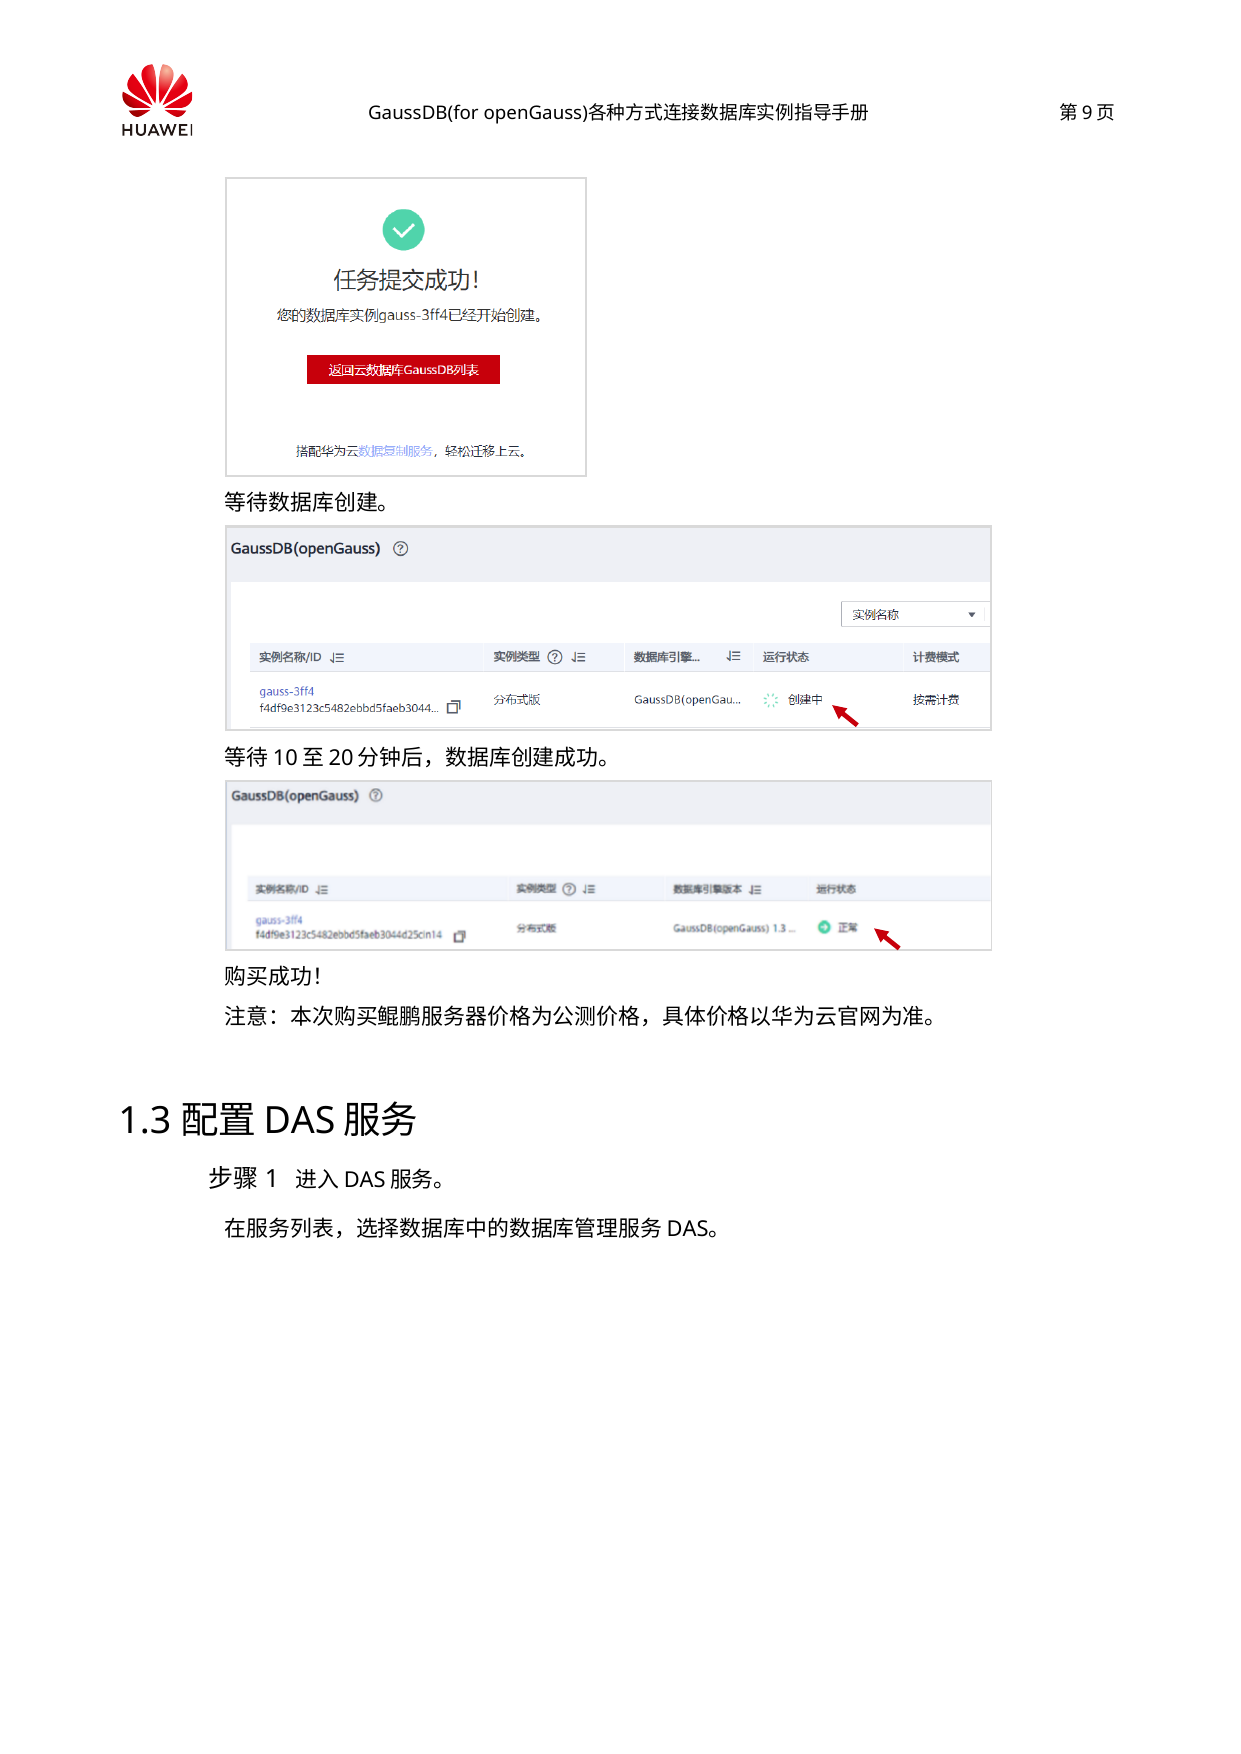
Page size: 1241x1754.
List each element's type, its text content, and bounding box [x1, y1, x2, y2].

text 等待数据库创建。 [224, 485, 1122, 517]
picture [122, 64, 193, 136]
text 进入DAS服务。 [279, 1161, 1122, 1195]
text 等待10至20分钟后，数据库创建成功。 [224, 740, 1122, 772]
picture [227, 528, 990, 729]
text 购买成功！ [224, 959, 1122, 991]
text 在服务列表，选择数据库中的数据库管理服务DAS。 [224, 1211, 1122, 1243]
picture [227, 179, 585, 475]
subtitle 配置DAS服务 [118, 1093, 1122, 1144]
text 注意：本次购买鲲鹏服务器价格为公测价格，具体价格以华为云官网为准。 [224, 999, 1122, 1031]
picture [226, 782, 991, 949]
